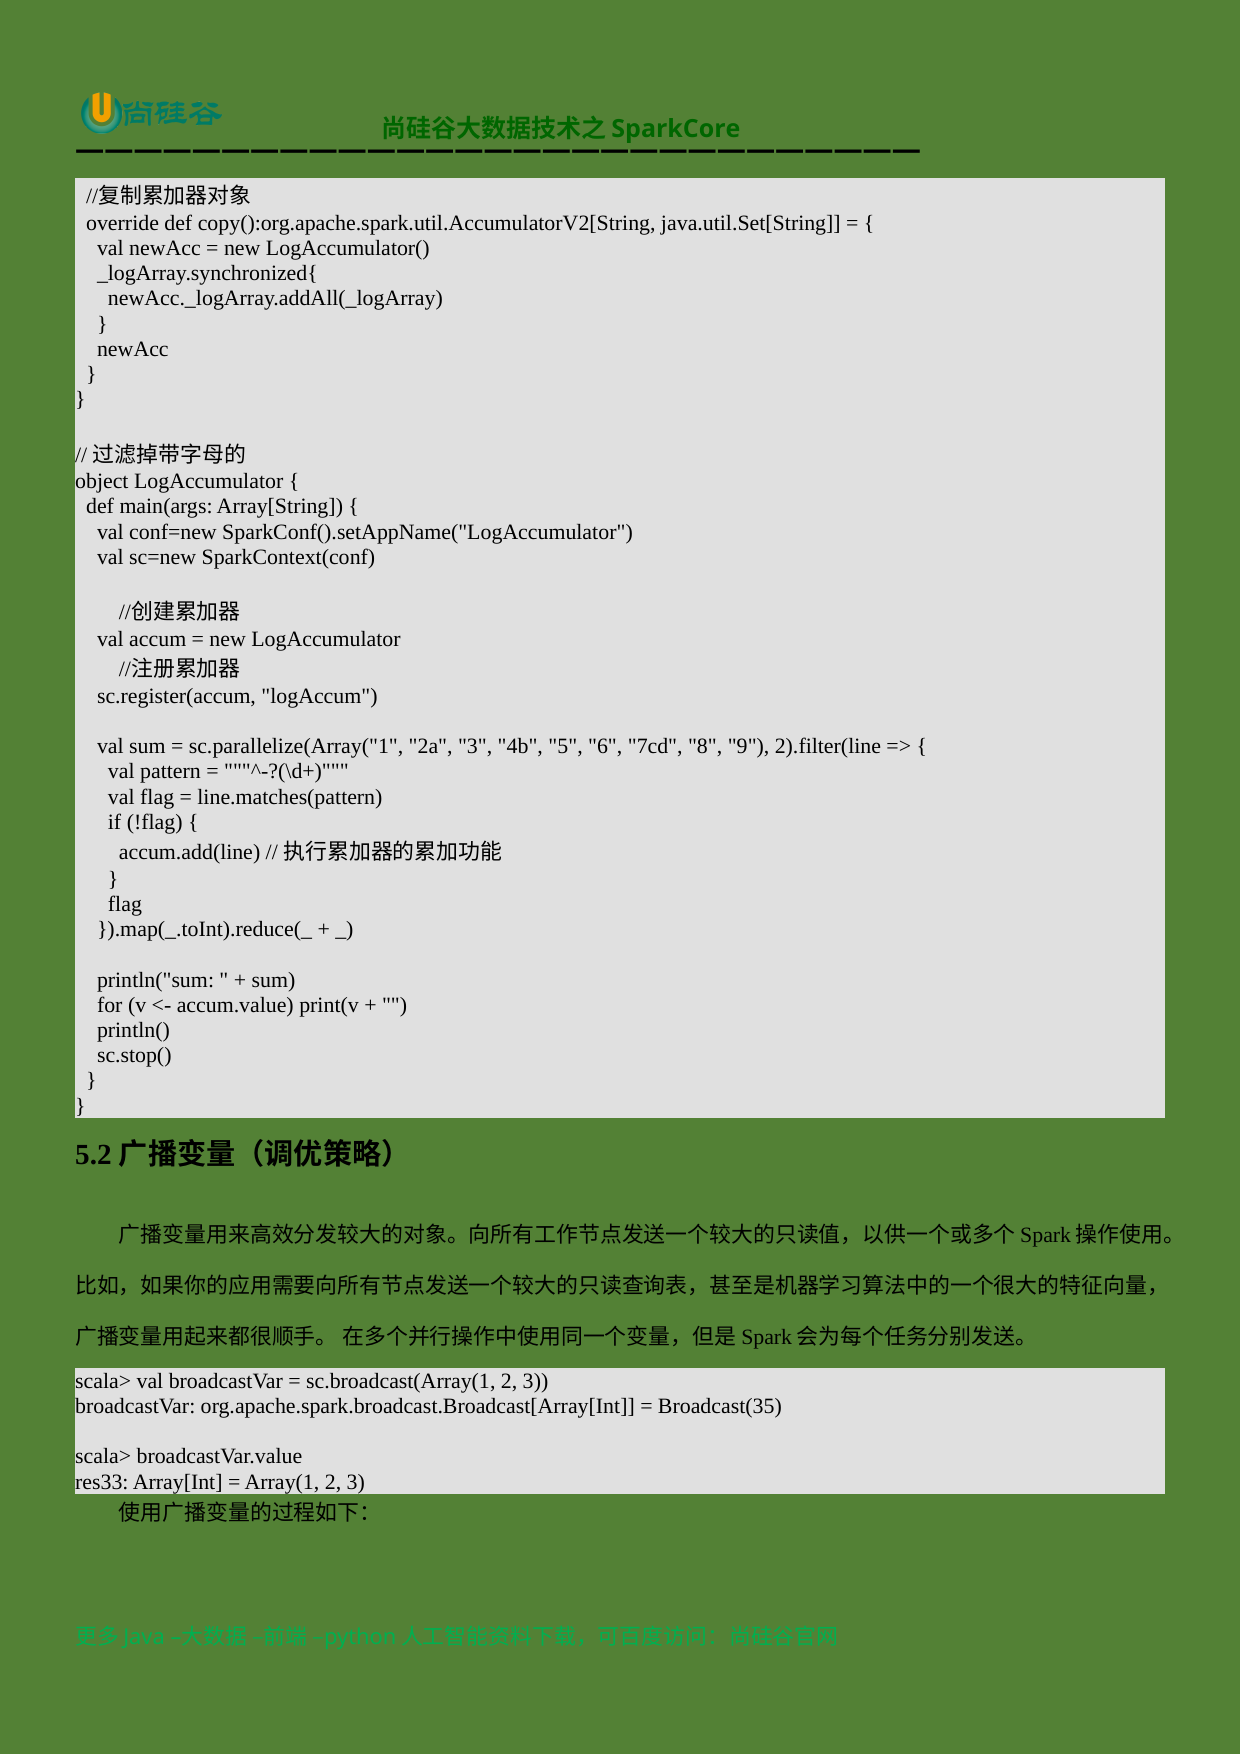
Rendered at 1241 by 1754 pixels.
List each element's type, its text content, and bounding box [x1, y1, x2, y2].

text val sum = sc.parallelize(Array("1", "2a", "3", "4b", "5", "6", "7cd", "8", "9"), 2).filter(line => { val pattern = """^-?(\d+)""" val flag = line.matches(pattern) if (!flag) { accum.add(line) // 执行累加器的累加功能 } flag }).map(_.toInt).reduce(_ + _) println("sum: " + sum) for (v <- accum.value) print(v + "") println() sc.stop() } } [75, 708, 1165, 1118]
picture [75, 88, 226, 138]
text scala> val broadcastVar = sc.broadcast(Array(1, 2, 3)) [75, 1368, 1165, 1393]
text 使用广播变量的过程如下： [75, 1494, 1165, 1528]
text 广播变量用来高效分发较大的对象。向所有工作节点发送一个较大的只读值，以供一个或多个Spark操作使用。比如，如果你的应用需要向所有节点发送一个较大的只读查询表，甚至是机器学习算法中的一个很大的特征向量，广播变量用起来都很顺手。 在多个并行操作中使用同一个变量，但是 Spark会为每个任务分别发送。 [75, 1216, 1165, 1352]
text scala> broadcastVar.value [75, 1443, 1165, 1469]
text broadcastVar: org.apache.spark.broadcast.Broadcast[Array[Int]] = Broadcast(35) [75, 1393, 1165, 1418]
text //创建累加器 val accum = new LogAccumulator [75, 594, 1165, 651]
text res33: Array[Int] = Array(1, 2, 3) [75, 1469, 1165, 1494]
text //注册累加器 sc.register(accum, "logAccum") [75, 651, 1165, 708]
subtitle 5.2 广播变量（调优策略） [75, 1118, 1165, 1186]
text //复制累加器对象 override def copy():org.apache.spark.util.AccumulatorV2[String, java.util.Set[String]] = { val newAcc = new LogAccumulator() _logArray.synchronized{ newAcc._logArray.addAll(_logArray) } newAcc } } // 过滤掉带字母的 object LogAccumulator { def main(args: Array[String]) { val conf=new SparkConf().setAppName("LogAccumulator") val sc=new SparkContext(conf) [75, 178, 1165, 594]
